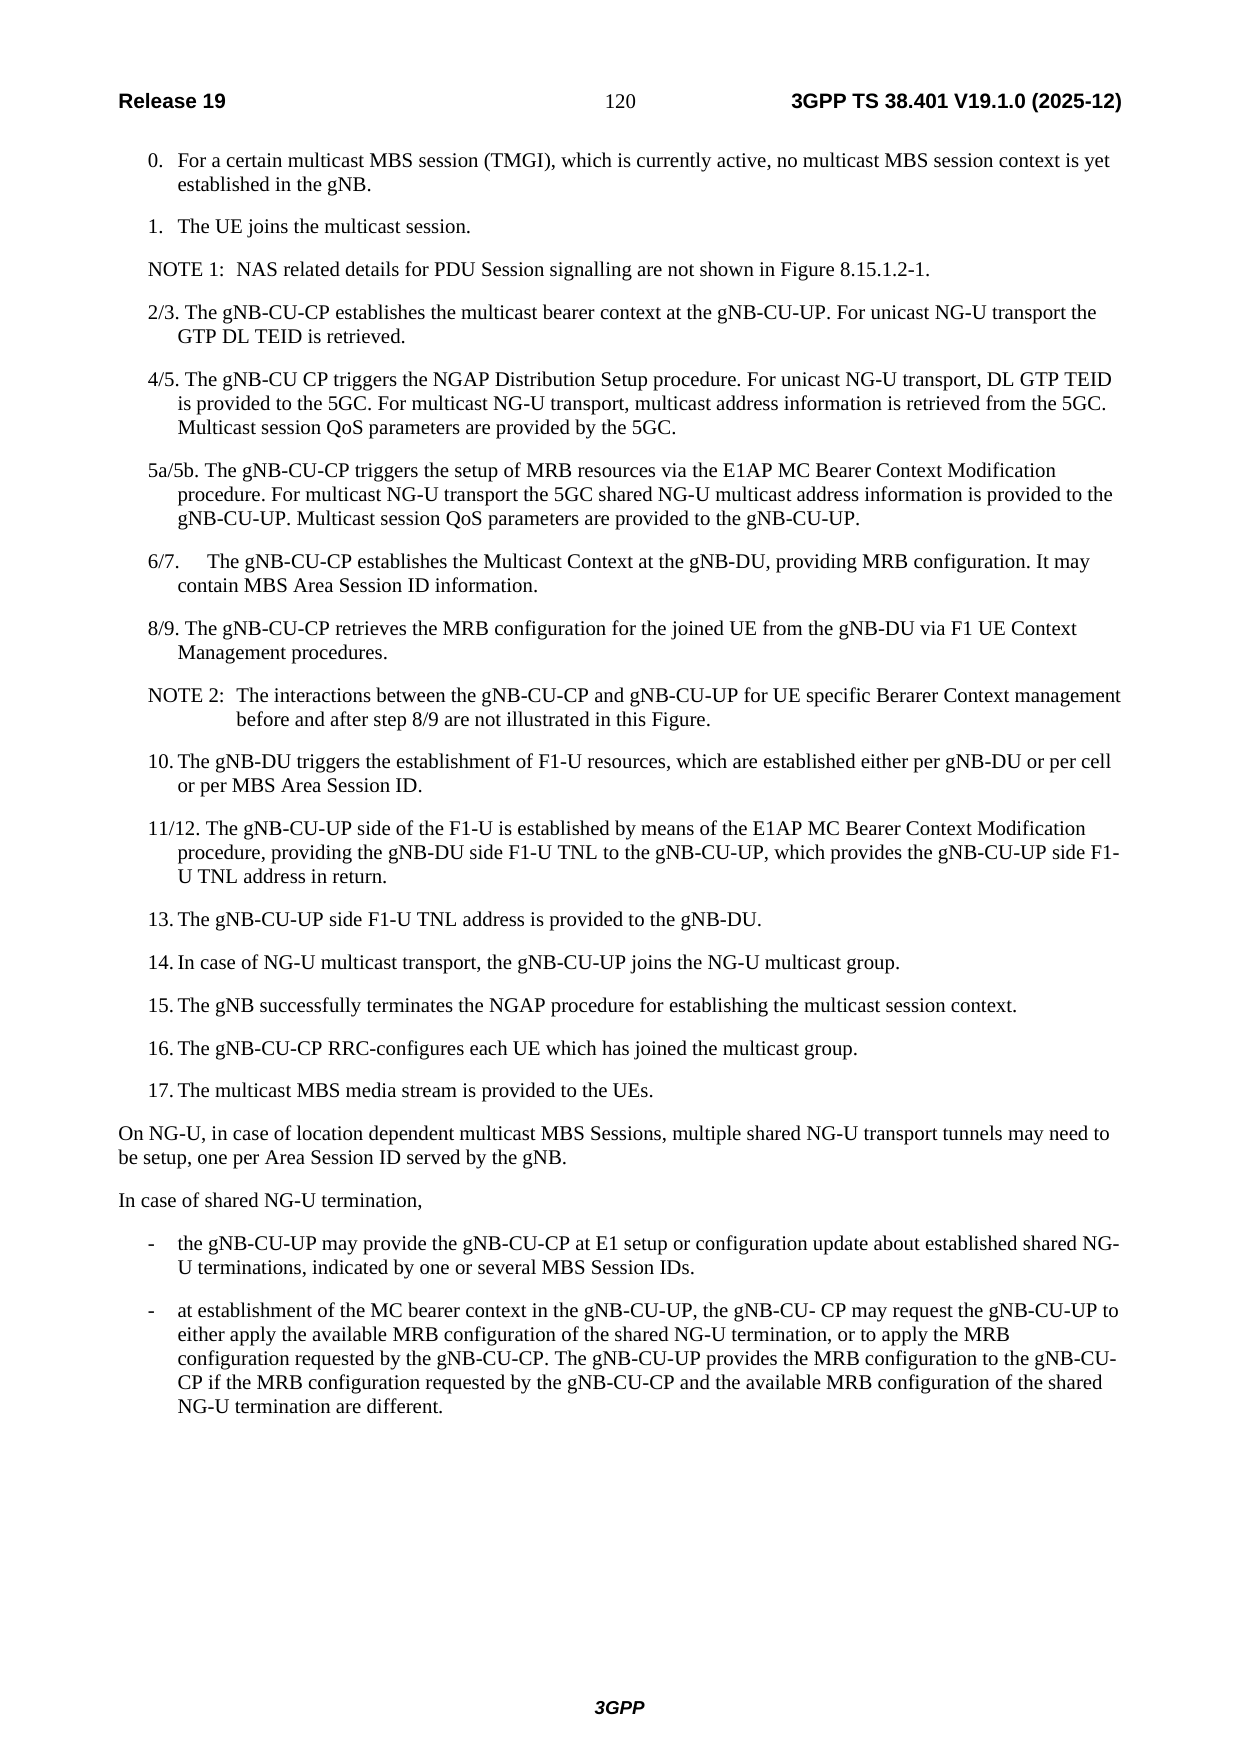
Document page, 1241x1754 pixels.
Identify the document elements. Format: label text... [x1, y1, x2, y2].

text 2/3. The gNB-CU-CP establishes the multicast bearer context at the gNB-CU-UP. For unicast NG-U transport the GTP DL TEID is retrieved. [148, 300, 1122, 348]
text 14. In case of NG-U multicast transport, the gNB-CU-UP joins the NG-U multicast group. [148, 950, 1122, 974]
text 8/9. The gNB-CU-CP retrieves the MRB configuration for the joined UE from the gNB-DU via F1 UE Context Management procedures. [148, 616, 1122, 664]
text 6/7. The gNB-CU-CP establishes the Multicast Context at the gNB-DU, providing MRB configuration. It may contain MBS Area Session ID information. [148, 549, 1122, 597]
text NOTE 1: NAS related details for PDU Session signalling are not shown in Figure 8.15.1.2-1. [148, 257, 1122, 281]
text 4/5. The gNB-CU CP triggers the NGAP Distribution Setup procedure. For unicast NG-U transport, DL GTP TEID is provided to the 5GC. For multicast NG-U transport, multicast address information is retrieved from the 5GC. Multicast session QoS parameters are provided by the 5GC. [148, 367, 1122, 439]
text 17. The multicast MBS media stream is provided to the UEs. [148, 1078, 1122, 1102]
text 5a/5b. The gNB-CU-CP triggers the setup of MRB resources via the E1AP MC Bearer Context Modification procedure. For multicast NG-U transport the 5GC shared NG-U multicast address information is provided to the gNB-CU-UP. Multicast session QoS parameters are provided to the gNB-CU-UP. [148, 458, 1122, 530]
text 15. The gNB successfully terminates the NGAP procedure for establishing the multicast session context. [148, 993, 1122, 1017]
text - at establishment of the MC bearer context in the gNB-CU-UP, the gNB-CU- CP may request the gNB-CU-UP to either apply the available MRB configuration of the shared NG-U termination, or to apply the MRB configuration requested by the gNB-CU-CP. The gNB-CU-UP provides the MRB configuration to the gNB-CU-CP if the MRB configuration requested by the gNB-CU-CP and the available MRB configuration of the shared NG-U termination are different. [148, 1298, 1122, 1418]
text NOTE 2: The interactions between the gNB-CU-CP and gNB-CU-UP for UE specific Berarer Context management before and after step 8/9 are not illustrated in this Figure. [148, 682, 1122, 731]
text - the gNB-CU-UP may provide the gNB-CU-CP at E1 setup or configuration update about established shared NG-U terminations, indicated by one or several MBS Session IDs. [148, 1231, 1122, 1279]
text 1. The UE joins the multicast session. [148, 214, 1122, 238]
text 10. The gNB-DU triggers the establishment of F1-U resources, which are established either per gNB-DU or per cell or per MBS Area Session ID. [148, 749, 1122, 797]
text 13. The gNB-CU-UP side F1-U TNL address is provided to the gNB-DU. [148, 907, 1122, 931]
text 0. For a certain multicast MBS session (TMGI), which is currently active, no multicast MBS session context is yet established in the gNB. [148, 147, 1122, 196]
text 16. The gNB-CU-CP RRC-configures each UE which has joined the multicast group. [148, 1036, 1122, 1060]
text On NG-U, in case of location dependent multicast MBS Sessions, multiple shared NG-U transport tunnels may need to be setup, one per Area Session ID served by the gNB. [118, 1121, 1122, 1169]
text In case of shared NG-U termination, [118, 1188, 1122, 1212]
text 11/12. The gNB-CU-UP side of the F1-U is established by means of the E1AP MC Bearer Context Modification procedure, providing the gNB-DU side F1-U TNL to the gNB-CU-UP, which provides the gNB-CU-UP side F1-U TNL address in return. [148, 816, 1122, 888]
